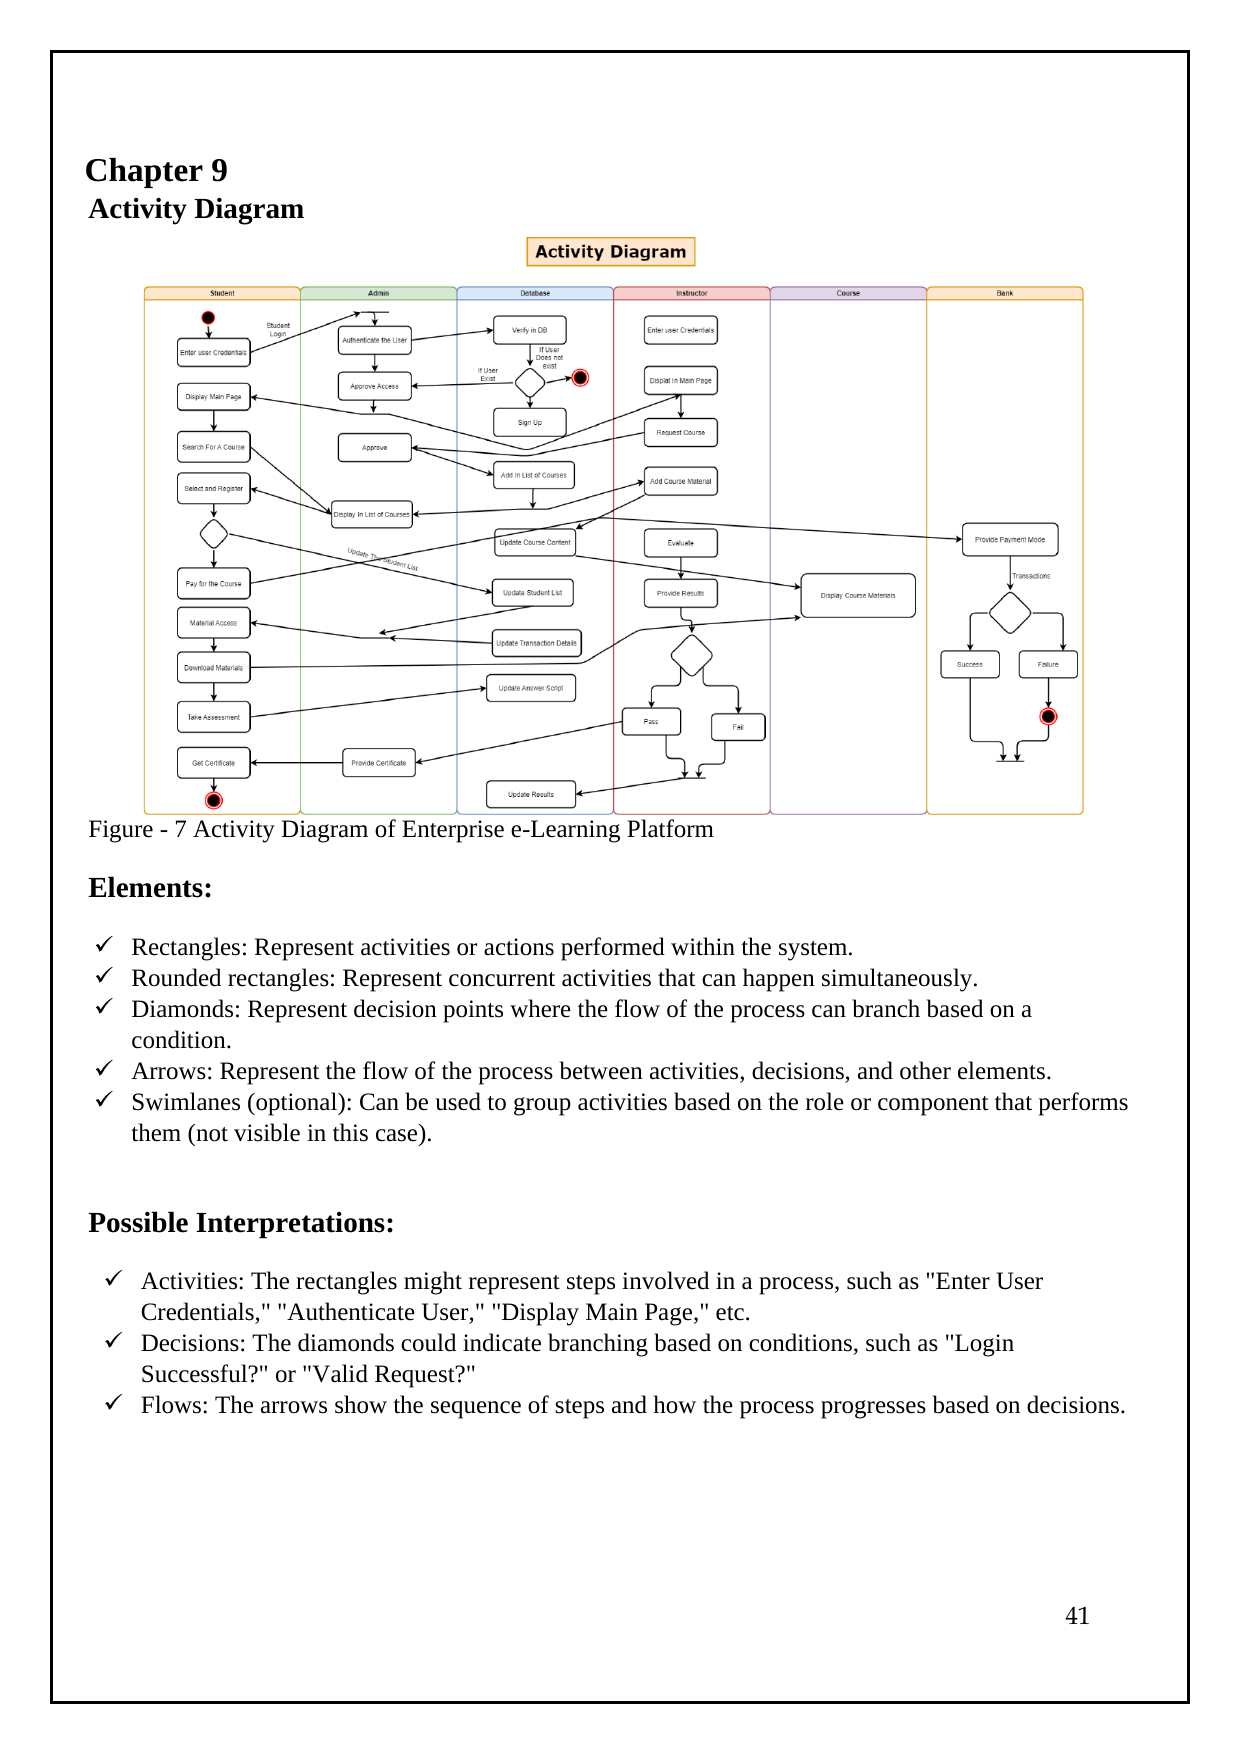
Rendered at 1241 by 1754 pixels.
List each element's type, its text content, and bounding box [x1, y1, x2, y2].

list Activities: The rectangles might represent steps involved in a process, such as "Enter User Credentials," "Authenticate User," "Display Main Page," etc. [103, 1266, 1137, 1326]
text Possible Interpretations: [88, 1205, 1137, 1239]
text Activity Diagram [88, 191, 1137, 225]
list Diamonds: Represent decision points where the flow of the process can branch based on a condition. [94, 994, 1137, 1054]
list Decisions: The diamonds could indicate branching based on conditions, such as "Login Successful?" or "Valid Request?" [103, 1328, 1137, 1388]
list Swimlanes (optional): Can be used to group activities based on the role or component that performs them (not visible in this case). [94, 1087, 1137, 1147]
list Flows: The arrows show the sequence of steps and how the process progresses based on decisions. [103, 1390, 1137, 1419]
text Elements: [88, 871, 1137, 904]
list Arrows: Represent the flow of the process between activities, decisions, and other elements. [94, 1056, 1137, 1085]
subtitle Chapter 9 [84, 150, 1137, 188]
list Rectangles: Represent activities or actions performed within the system. [94, 932, 1137, 961]
list Rounded rectangles: Represent concurrent activities that can happen simultaneously. [94, 963, 1137, 992]
picture [143, 237, 1084, 815]
